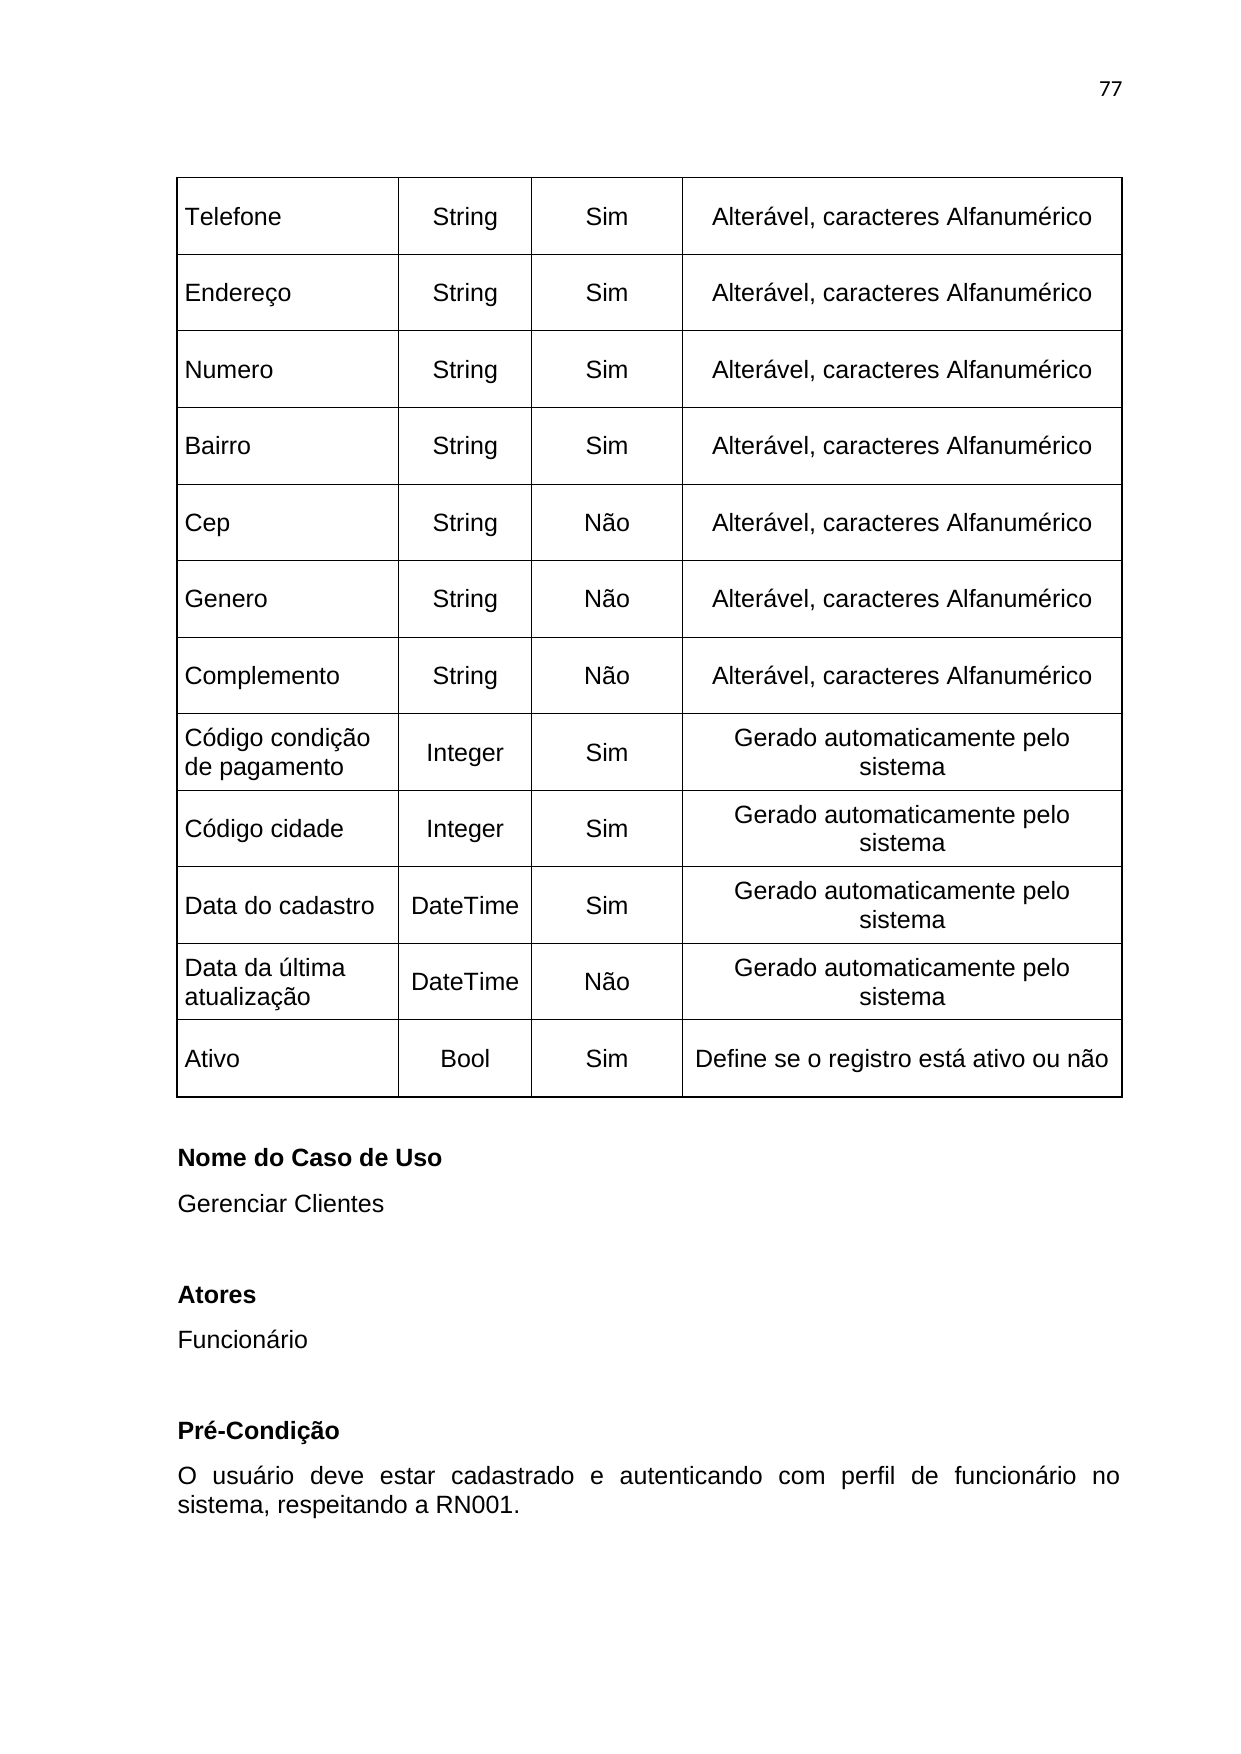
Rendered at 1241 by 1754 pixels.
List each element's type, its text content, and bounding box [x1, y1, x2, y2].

table_cell Bairro [178, 408, 398, 483]
table_cell Alterável, caracteres Alfanumérico [683, 638, 1121, 713]
table_cell String [399, 485, 531, 560]
table_cell Alterável, caracteres Alfanumérico [683, 485, 1121, 560]
table_cell Sim [532, 867, 682, 943]
text Atores [177, 1280, 1122, 1308]
table_cell Integer [399, 791, 531, 866]
table_cell Sim [532, 714, 682, 790]
table_cell Sim [532, 255, 682, 330]
text Gerenciar Clientes [177, 1189, 1122, 1218]
table_cell Gerado automaticamente pelo sistema [683, 714, 1121, 790]
table_cell DateTime [399, 944, 531, 1019]
table_cell String [399, 331, 531, 407]
table_cell Código cidade [178, 791, 398, 866]
table_cell Telefone [178, 178, 398, 254]
table_cell Numero [178, 331, 398, 407]
table_cell Sim [532, 178, 682, 254]
table_cell Não [532, 944, 682, 1019]
table_cell Não [532, 638, 682, 713]
table_cell Complemento [178, 638, 398, 713]
table_cell Cep [178, 485, 398, 560]
table_cell Código condição de pagamento [178, 714, 398, 790]
table_cell Gerado automaticamente pelo sistema [683, 944, 1121, 1019]
table_cell String [399, 255, 531, 330]
table_cell Alterável, caracteres Alfanumérico [683, 408, 1121, 483]
table_cell Não [532, 485, 682, 560]
table_cell Bool [399, 1020, 531, 1096]
table_cell Endereço [178, 255, 398, 330]
table_cell String [399, 178, 531, 254]
table_cell Sim [532, 408, 682, 483]
table_cell Data do cadastro [178, 867, 398, 943]
table_cell Integer [399, 714, 531, 790]
table_cell Alterável, caracteres Alfanumérico [683, 255, 1121, 330]
table_cell Sim [532, 791, 682, 866]
table_cell Data da última atualização [178, 944, 398, 1019]
text Funcionário [177, 1325, 1122, 1354]
table_cell String [399, 408, 531, 483]
table_cell Define se o registro está ativo ou não [683, 1020, 1121, 1096]
table_cell Sim [532, 331, 682, 407]
table_cell Gerado automaticamente pelo sistema [683, 791, 1121, 866]
table_cell Gerado automaticamente pelo sistema [683, 867, 1121, 943]
table_cell Ativo [178, 1020, 398, 1096]
table_cell DateTime [399, 867, 531, 943]
text Pré-Condição [177, 1416, 1122, 1445]
table_cell Alterável, caracteres Alfanumérico [683, 561, 1121, 637]
table_cell Não [532, 561, 682, 637]
text O usuário deve estar cadastrado e autenticando com perfil de funcionário no sistema, respeitando a RN001. [177, 1461, 1122, 1519]
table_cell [683, 178, 1121, 254]
table_cell Genero [178, 561, 398, 637]
table_cell Alterável, caracteres Alfanumérico [683, 331, 1121, 407]
text Nome do Caso de Uso [177, 1143, 1122, 1172]
table_cell String [399, 561, 531, 637]
table_cell String [399, 638, 531, 713]
table_cell Sim [532, 1020, 682, 1096]
